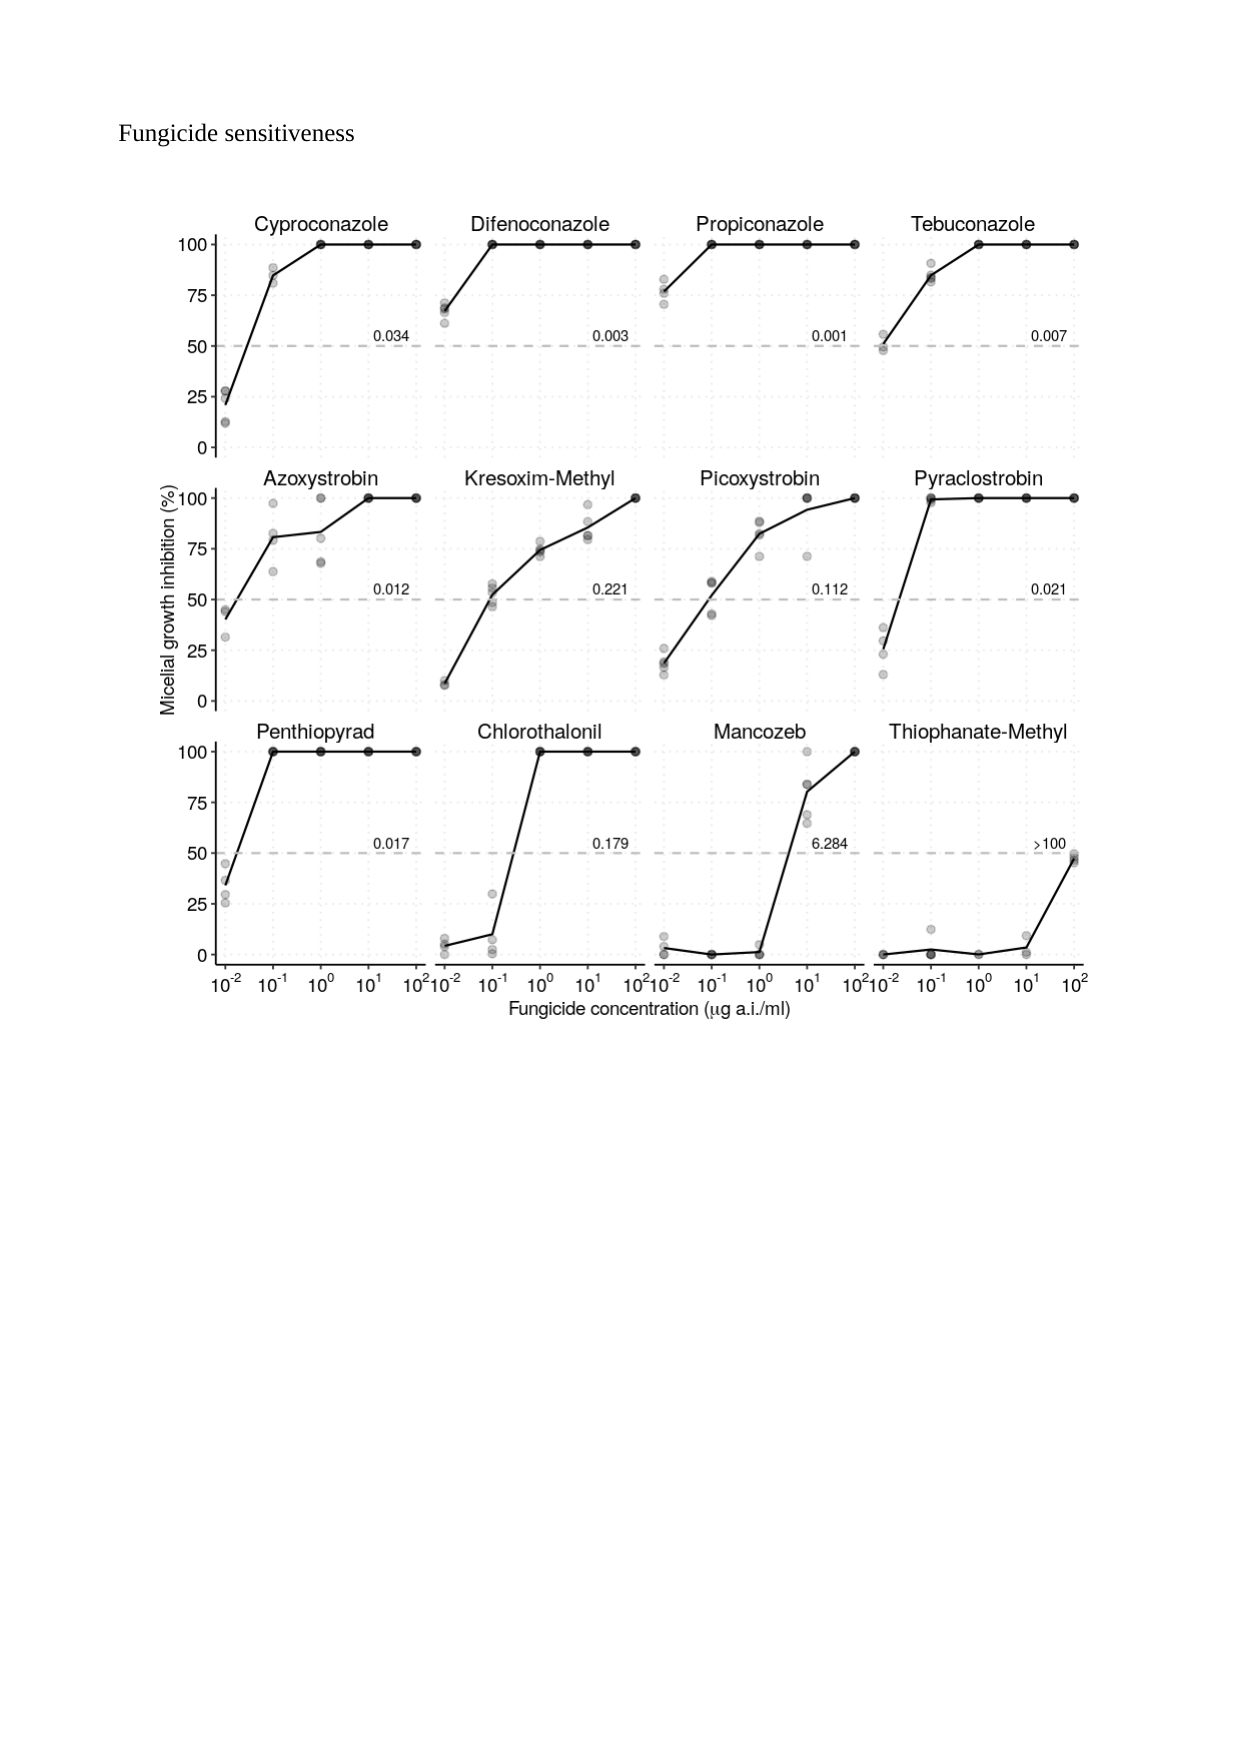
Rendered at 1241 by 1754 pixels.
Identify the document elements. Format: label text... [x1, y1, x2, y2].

text Fungicide sensitiveness [118, 118, 1122, 147]
picture [148, 204, 1093, 1031]
